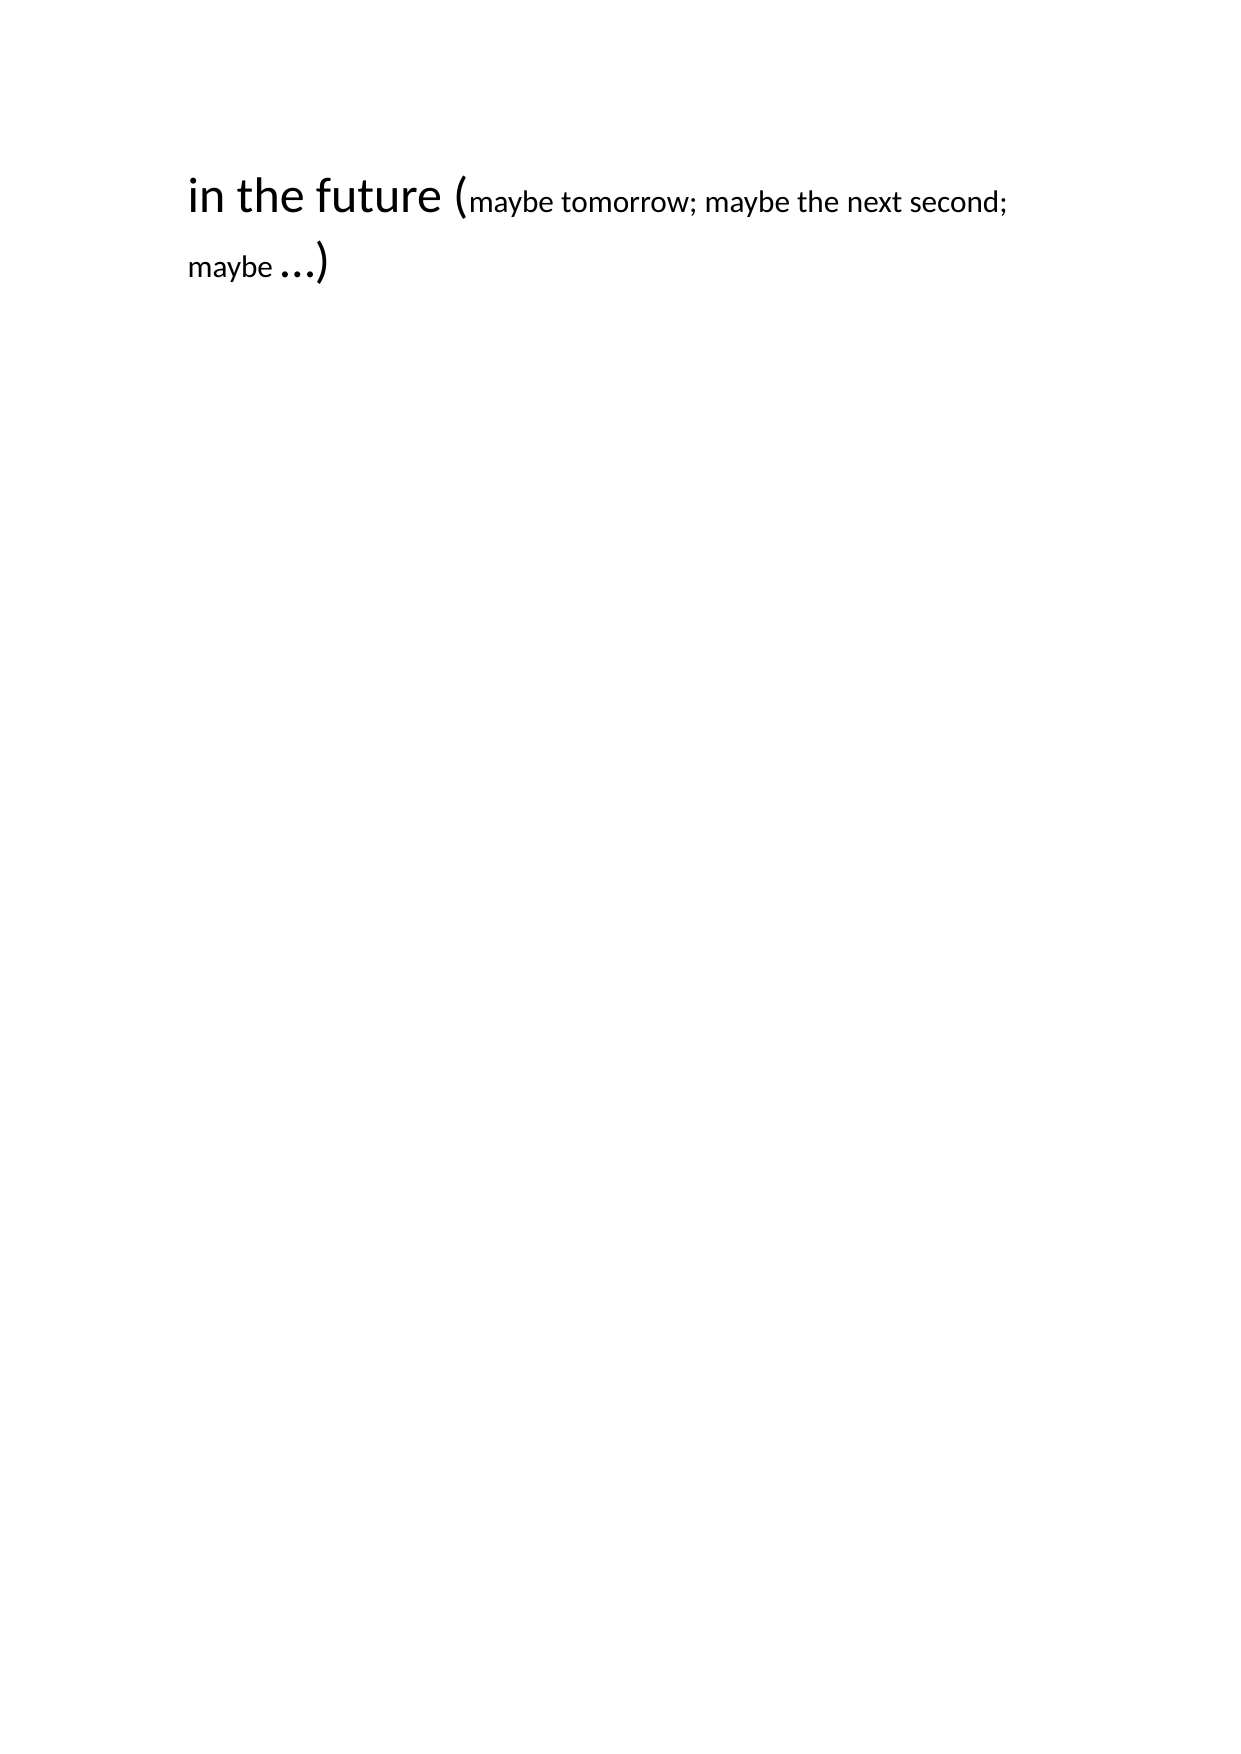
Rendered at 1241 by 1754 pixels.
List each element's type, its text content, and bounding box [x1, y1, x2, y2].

text in the future (maybe tomorrow; maybe the next second; maybe …) [187, 162, 1053, 292]
